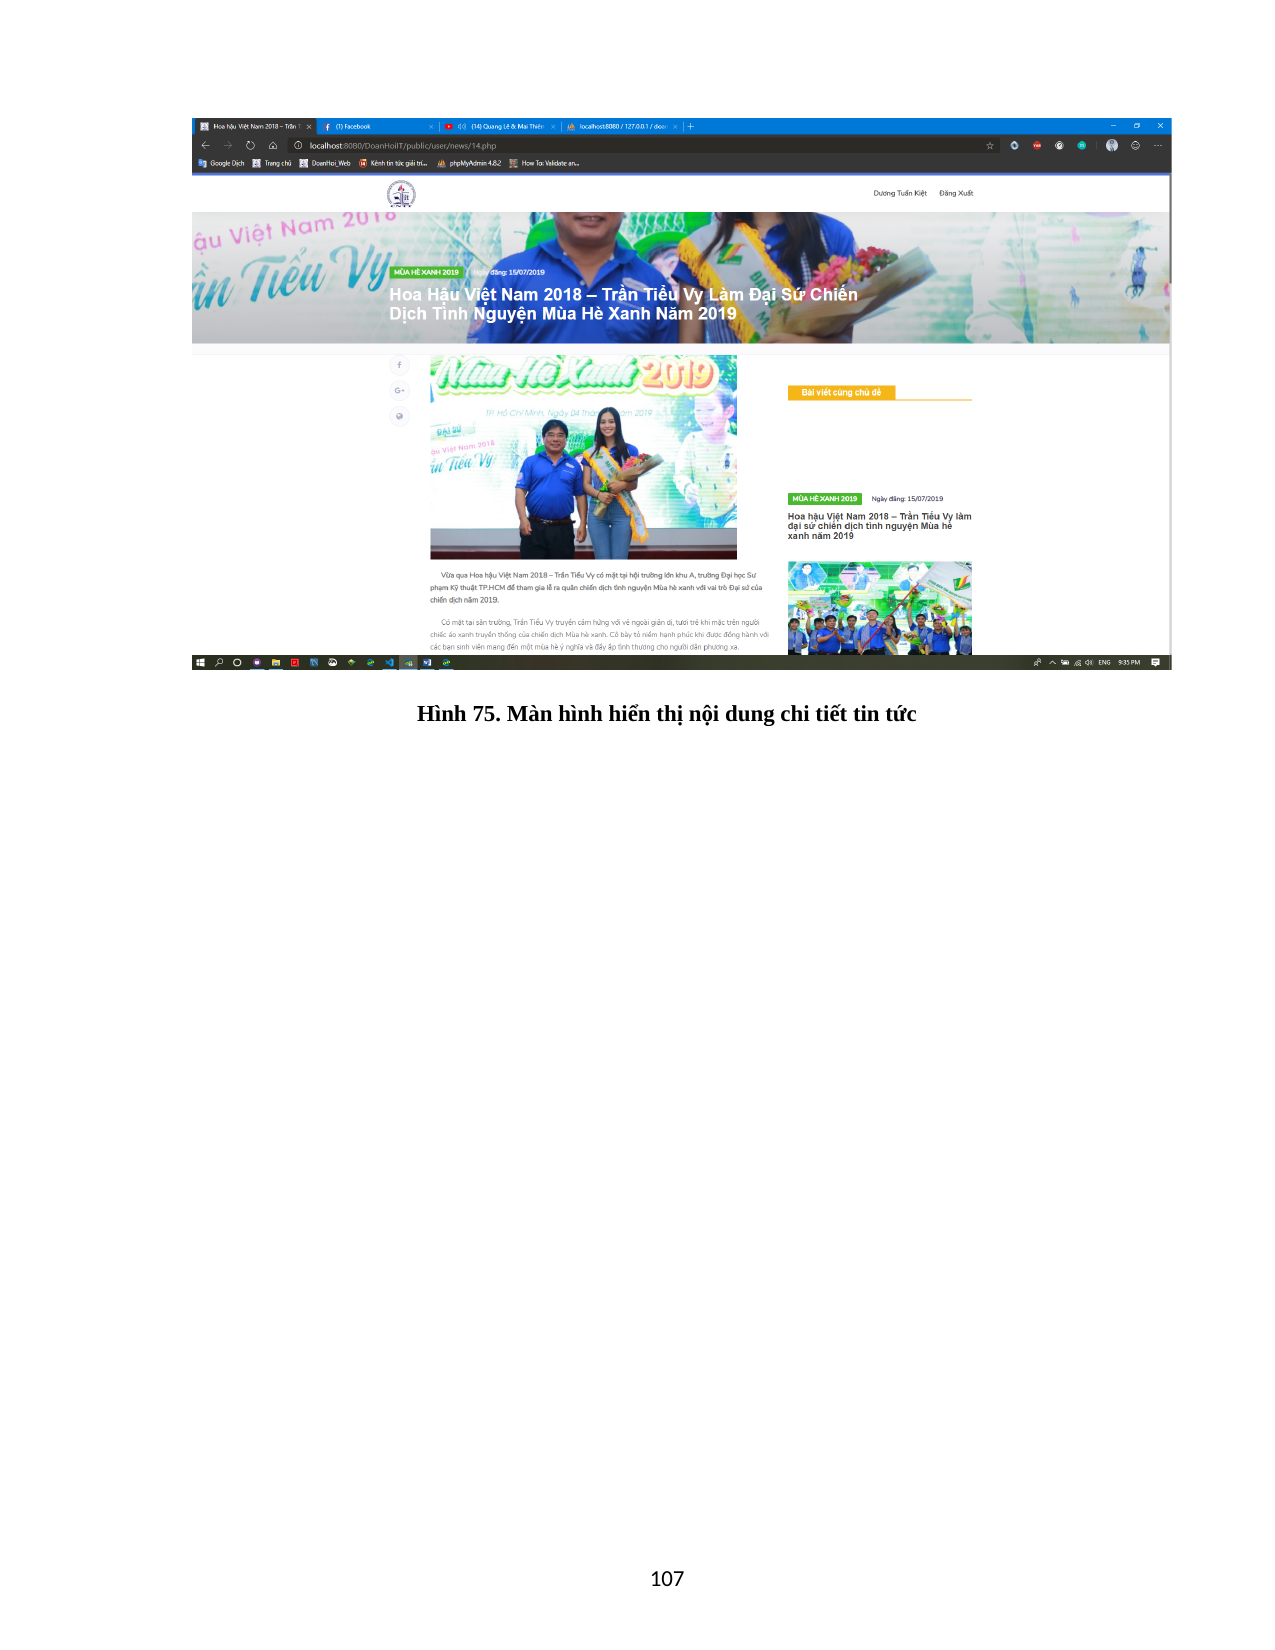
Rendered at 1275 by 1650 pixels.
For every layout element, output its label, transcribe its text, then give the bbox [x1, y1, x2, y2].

picture [192, 118, 1172, 670]
text Hình 75. Màn hình hiển thị nội dung chi tiết tin tức [177, 700, 1157, 726]
